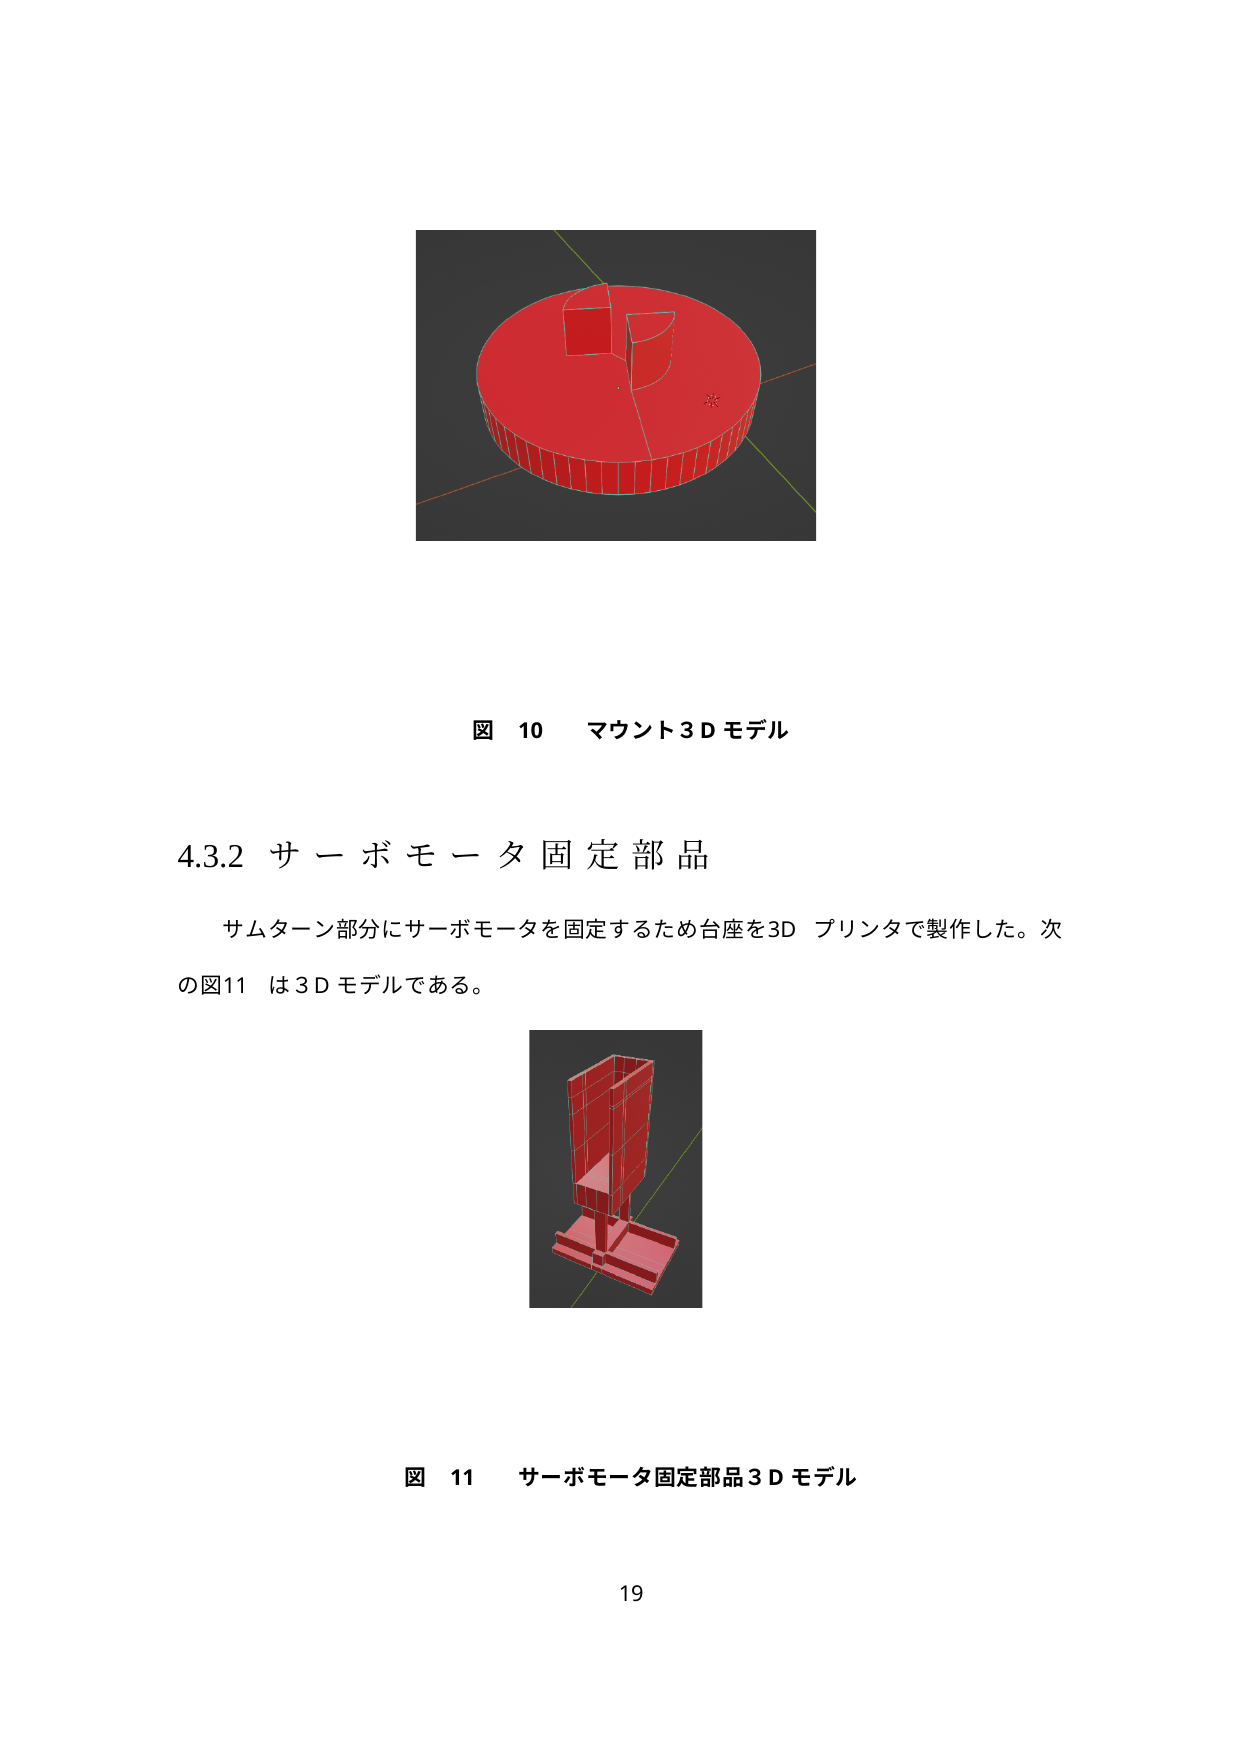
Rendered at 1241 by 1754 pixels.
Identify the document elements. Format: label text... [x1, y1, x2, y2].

text 図 10 マウント３Dモデル [177, 710, 1063, 747]
text 図 11 サーボモータ固定部品３Dモデル [177, 1458, 1063, 1495]
picture [415, 230, 817, 541]
text サムターン部分にサーボモータを固定するため台座を3Dプリンタで製作した。次の図11は３Dモデルである。 [177, 909, 1063, 1003]
subtitle サーボモータ固定部品 [133, 816, 1063, 891]
picture [529, 1030, 703, 1308]
